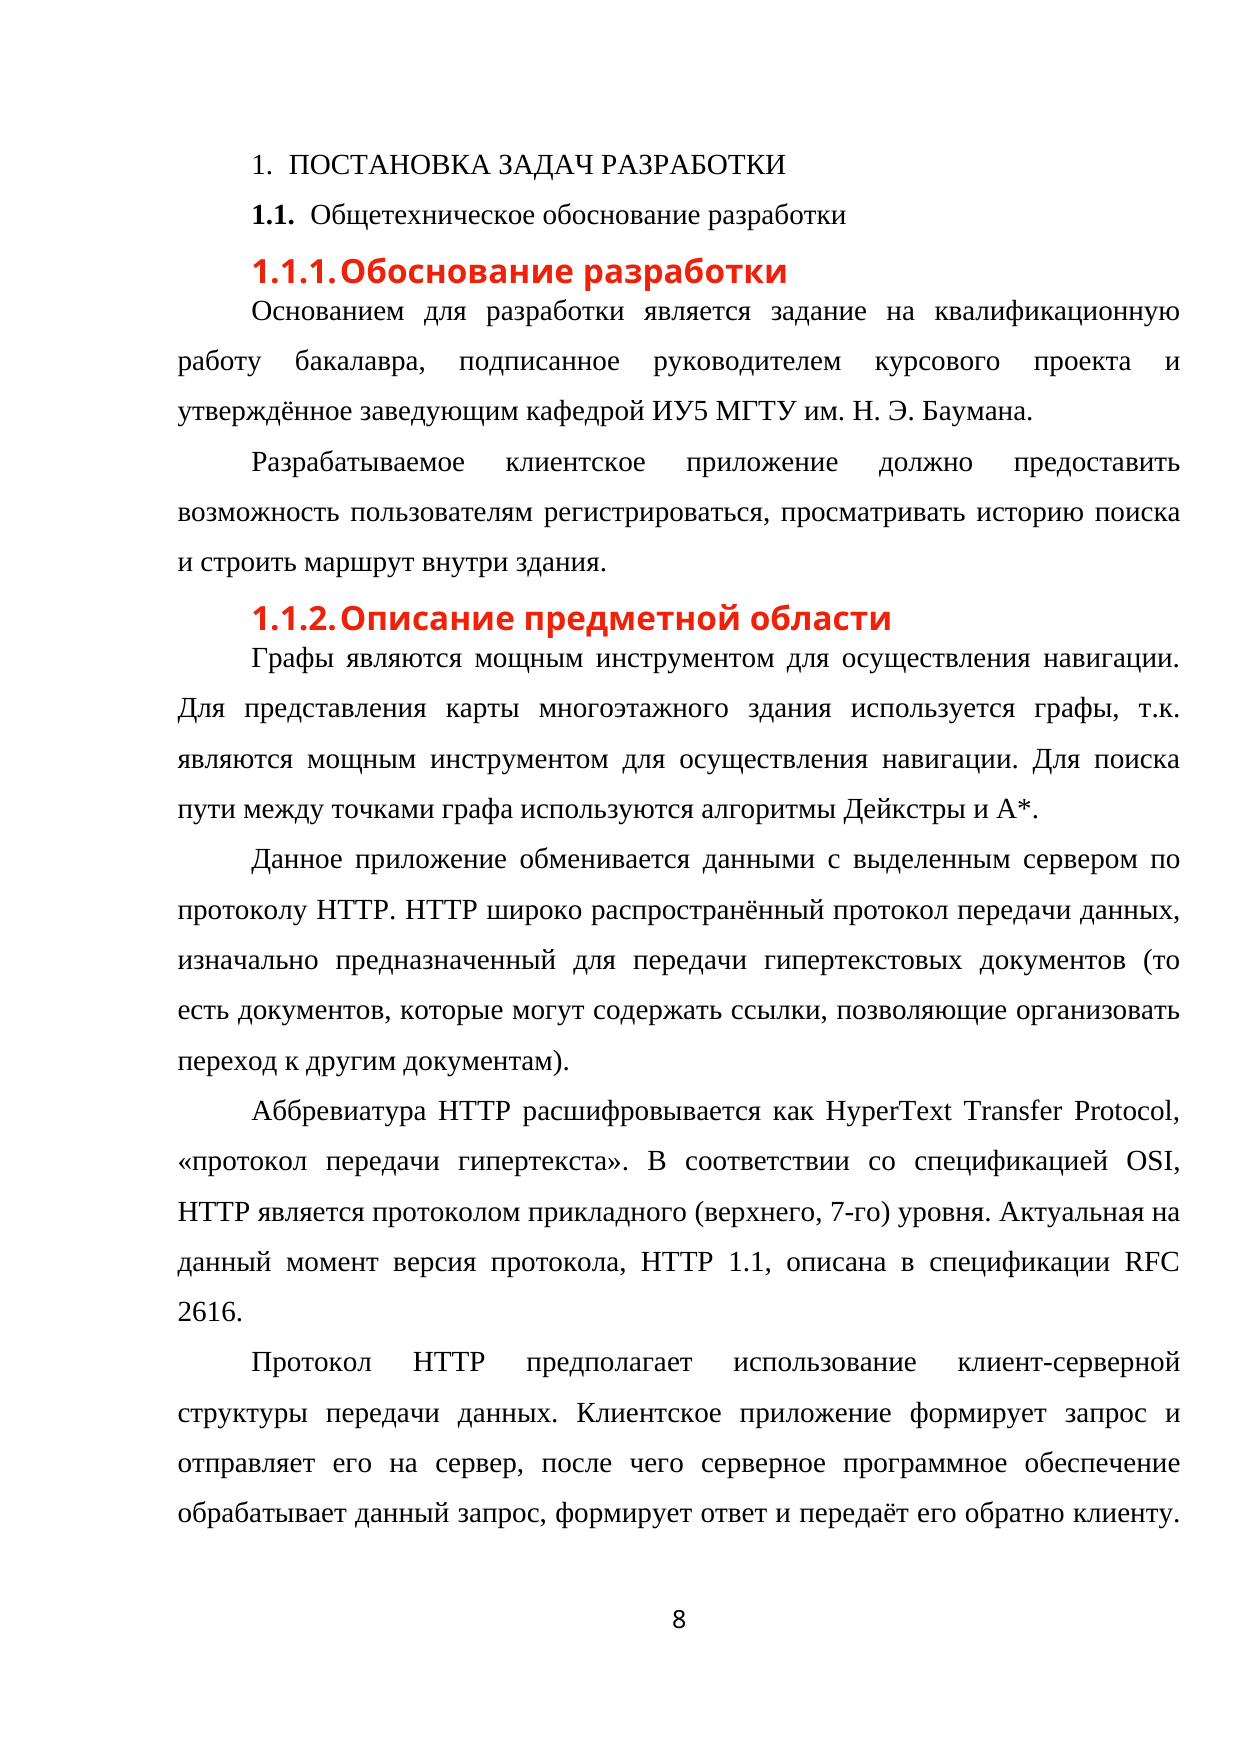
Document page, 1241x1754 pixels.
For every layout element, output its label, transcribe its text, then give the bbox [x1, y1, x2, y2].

text Данное приложение обменивается данными с выделенным сервером по протоколу HTTP. HTTP широко распространённый протокол передачи данных, изначально предназначенный для передачи гипертекстовых документов (то есть документов, которые могут содержать ссылки, позволяющие организовать переход к другим документам). [177, 841, 1181, 1076]
text Разрабатываемое клиентское приложение должно предоставить возможность пользователям регистрироваться, просматривать историю поиска и строить маршрут внутри здания. [177, 444, 1181, 578]
text Аббревиатура HTTP расшифровывается как HyperText Transfer Protocol, «протокол передачи гипертекста». В соответствии со спецификацией OSI, HTTP является протоколом прикладного (верхнего, 7-го) уровня. Актуальная на данный момент версия протокола, HTTP 1.1, описана в спецификации RFC 2616. [177, 1093, 1181, 1328]
text Графы являются мощным инструментом для осуществления навигации. Для представления карты многоэтажного здания используется графы, т.к. являются мощным инструментом для осуществления навигации. Для поиска пути между точками графа используются алгоритмы Дейкстры и А*. [177, 640, 1181, 825]
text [177, 1344, 1181, 1529]
list ПОСТАНОВКА ЗАДАЧ РАЗРАБОТКИ [244, 147, 1181, 180]
list Общетехническое обоснование разработки [236, 197, 1181, 231]
list Описание предметной области [251, 595, 1181, 640]
list Обоснование разработки [251, 247, 1181, 293]
text Основанием для разработки является задание на квалификационную работу бакалавра, подписанное руководителем курсового проекта и утверждённое заведующим кафедрой ИУ5 МГТУ им. Н. Э. Баумана. [177, 293, 1181, 427]
